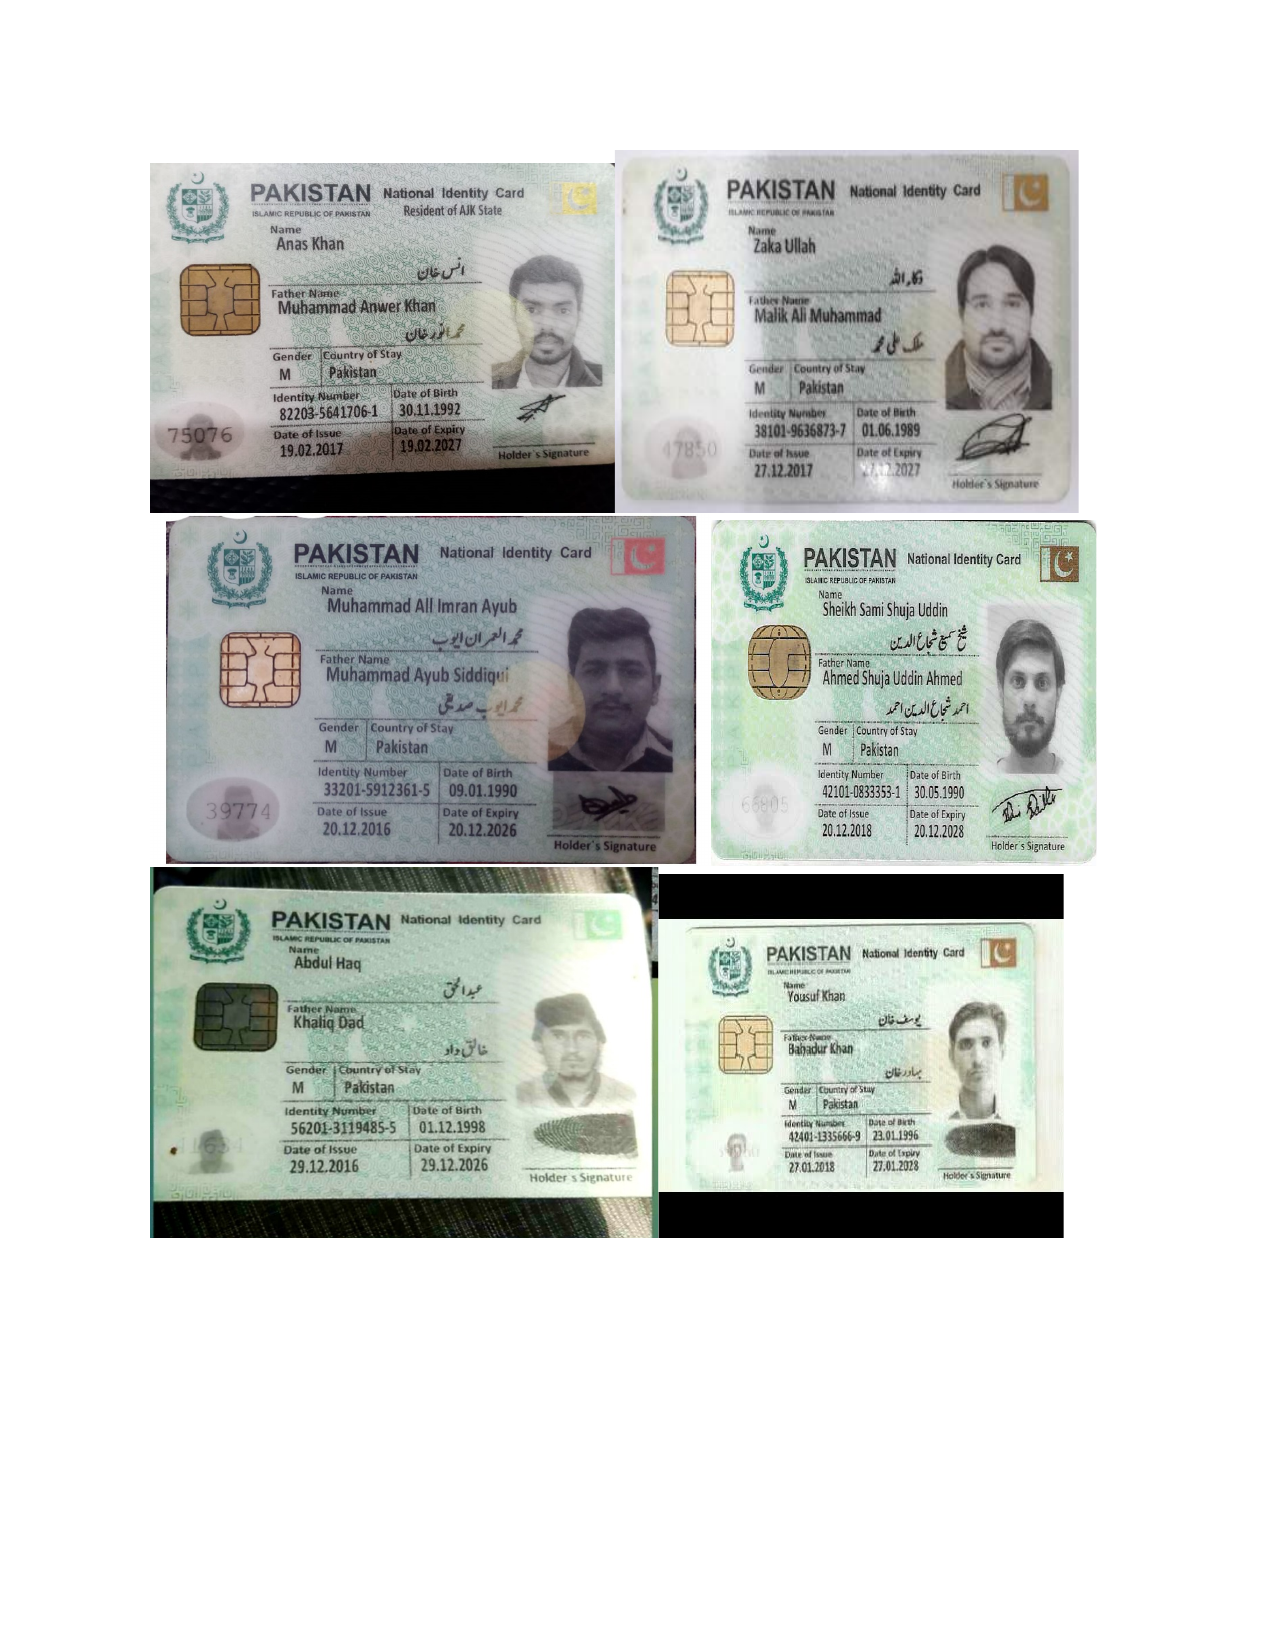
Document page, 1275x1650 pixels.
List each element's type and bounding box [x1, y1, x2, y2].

text [150, 150, 1125, 1237]
picture [150, 150, 1079, 513]
picture [150, 867, 1064, 1238]
picture [150, 514, 1097, 866]
